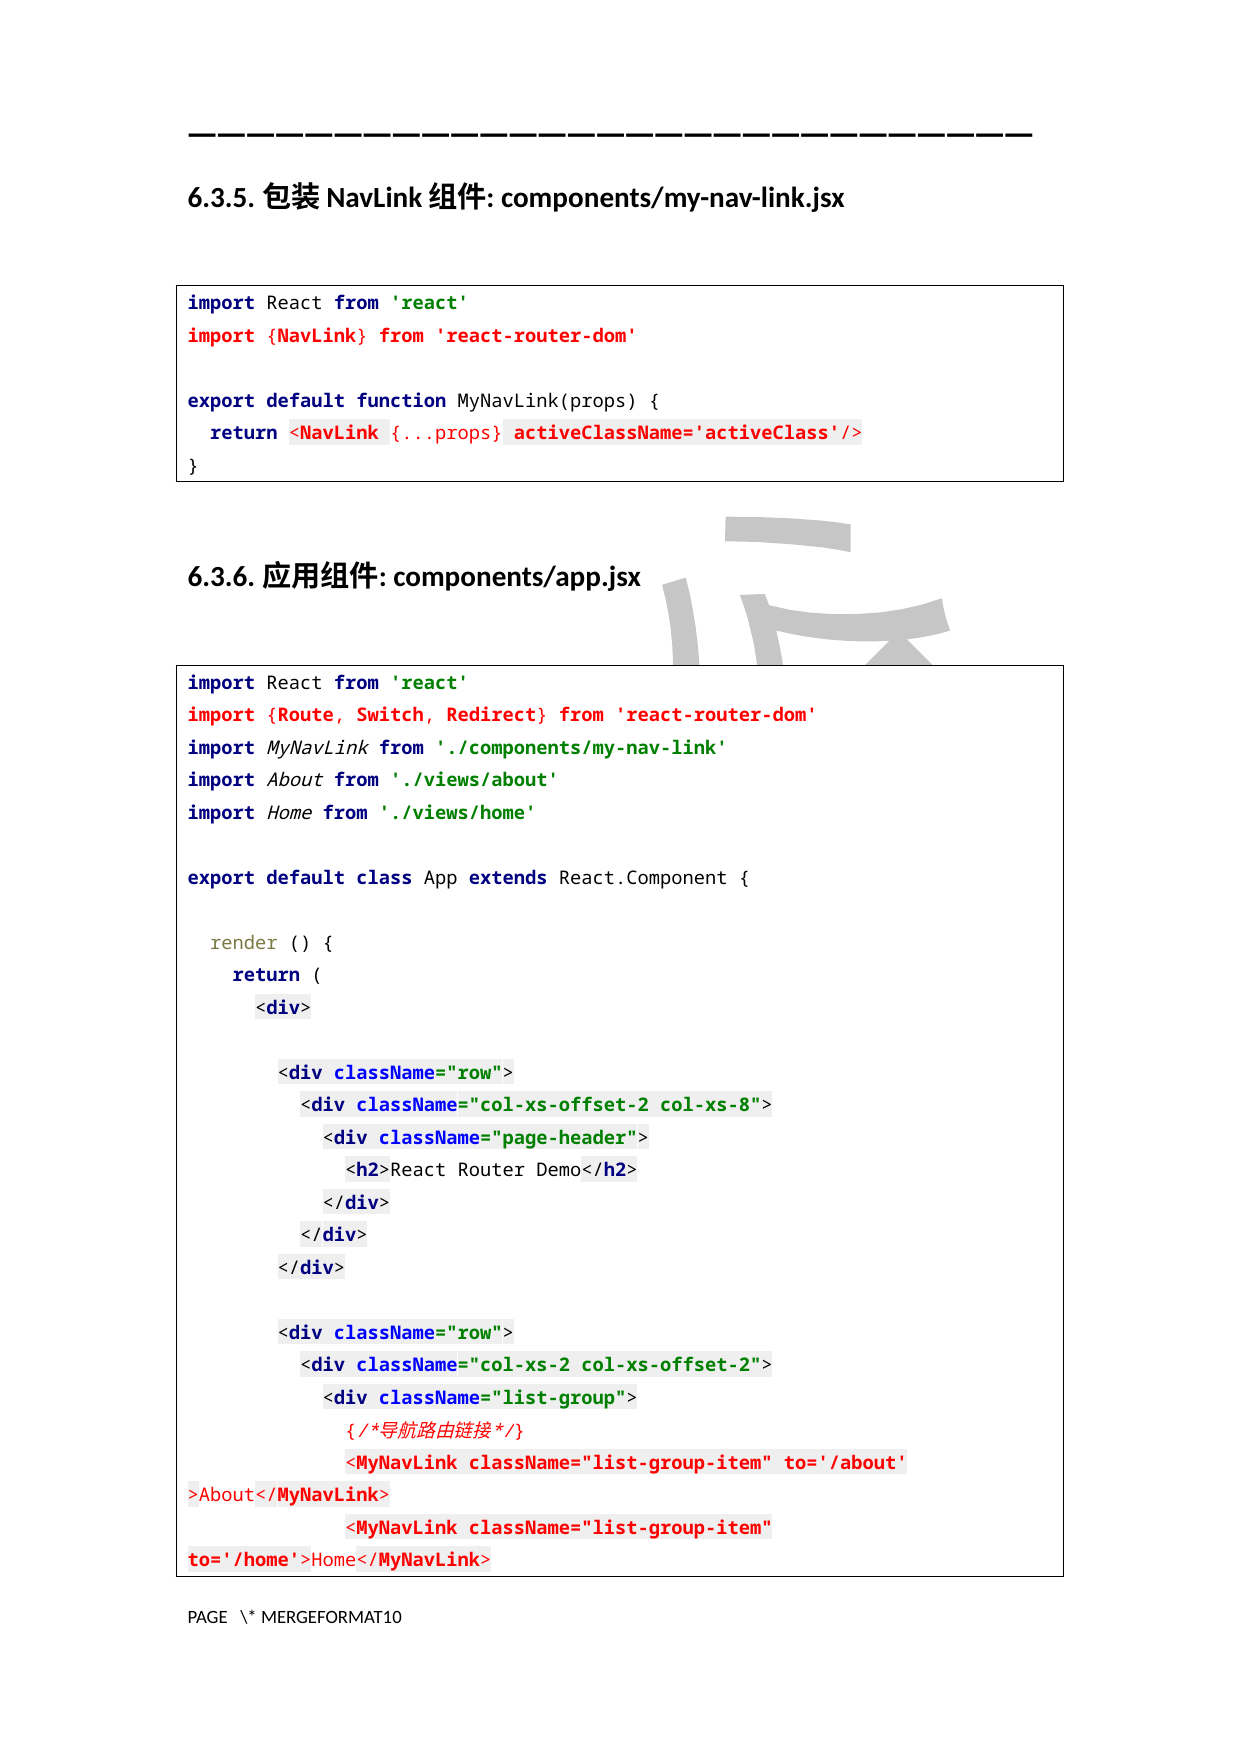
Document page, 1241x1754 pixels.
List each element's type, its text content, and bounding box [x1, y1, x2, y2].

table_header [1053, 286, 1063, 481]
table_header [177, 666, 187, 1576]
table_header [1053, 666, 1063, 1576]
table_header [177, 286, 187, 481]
subtitle 6.3.6. 应用组件: components/app.jsx [187, 542, 1053, 607]
subtitle 6.3.5. 包装NavLink组件: components/my-nav-link.jsx [187, 162, 1053, 227]
